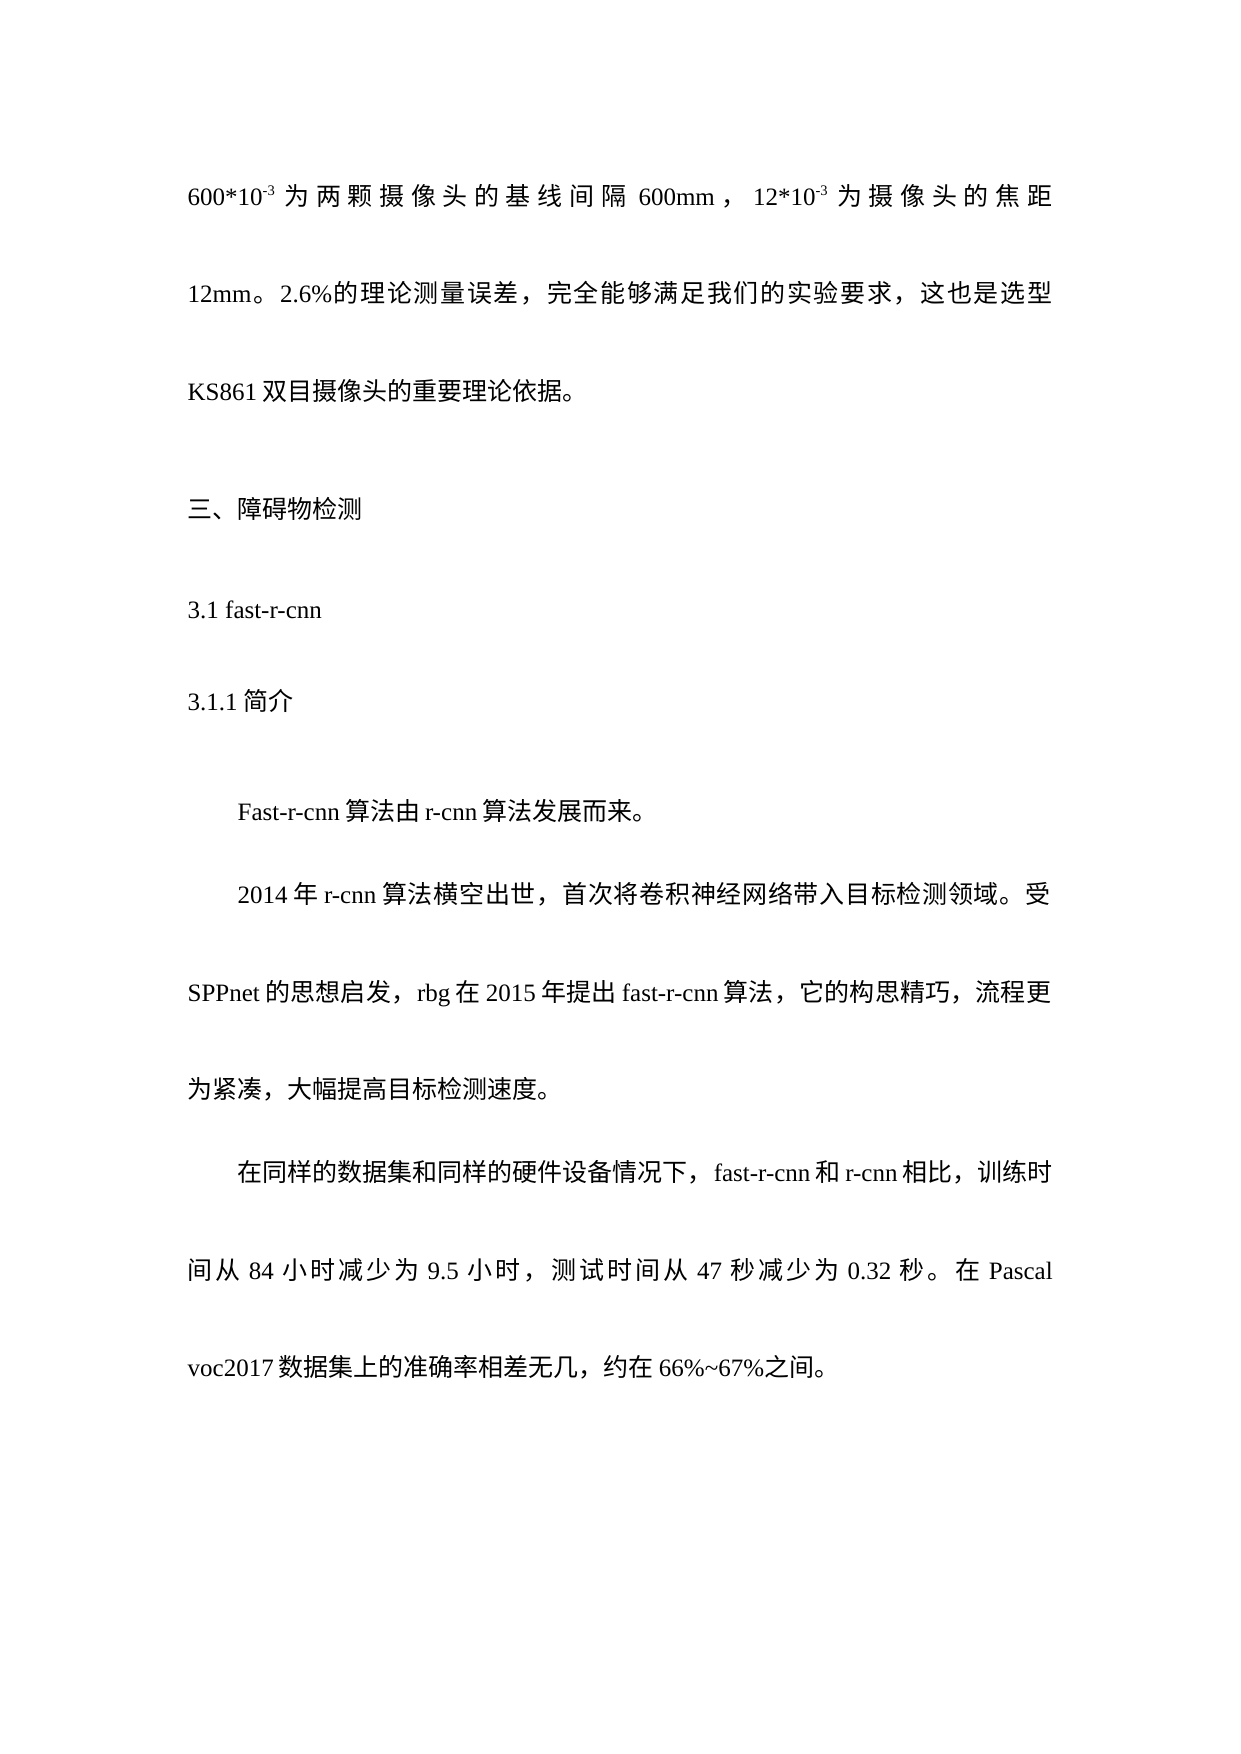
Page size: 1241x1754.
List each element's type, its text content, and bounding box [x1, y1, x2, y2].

subtitle 3.1.1 简介 [187, 667, 1053, 732]
text 在同样的数据集和同样的硬件设备情况下，fast-r-cnn和r-cnn相比，训练时间从84小时减少为9.5小时，测试时间从47秒减少为0.32秒。在Pascal voc2017数据集上的准确率相差无几，约在66%~67%之间。 [187, 1138, 1053, 1398]
subtitle 3.1 fast-r-cnn [187, 593, 1053, 626]
text 2014年r-cnn算法横空出世，首次将卷积神经网络带入目标检测领域。受SPPnet的思想启发，rbg在2015年提出fast-r-cnn算法，它的构思精巧，流程更为紧凑，大幅提高目标检测速度。 [187, 860, 1053, 1120]
text Fast-r-cnn算法由r-cnn算法发展而来。 [187, 777, 1053, 842]
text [187, 162, 1053, 422]
subtitle 三、障碍物检测 [187, 476, 1053, 541]
